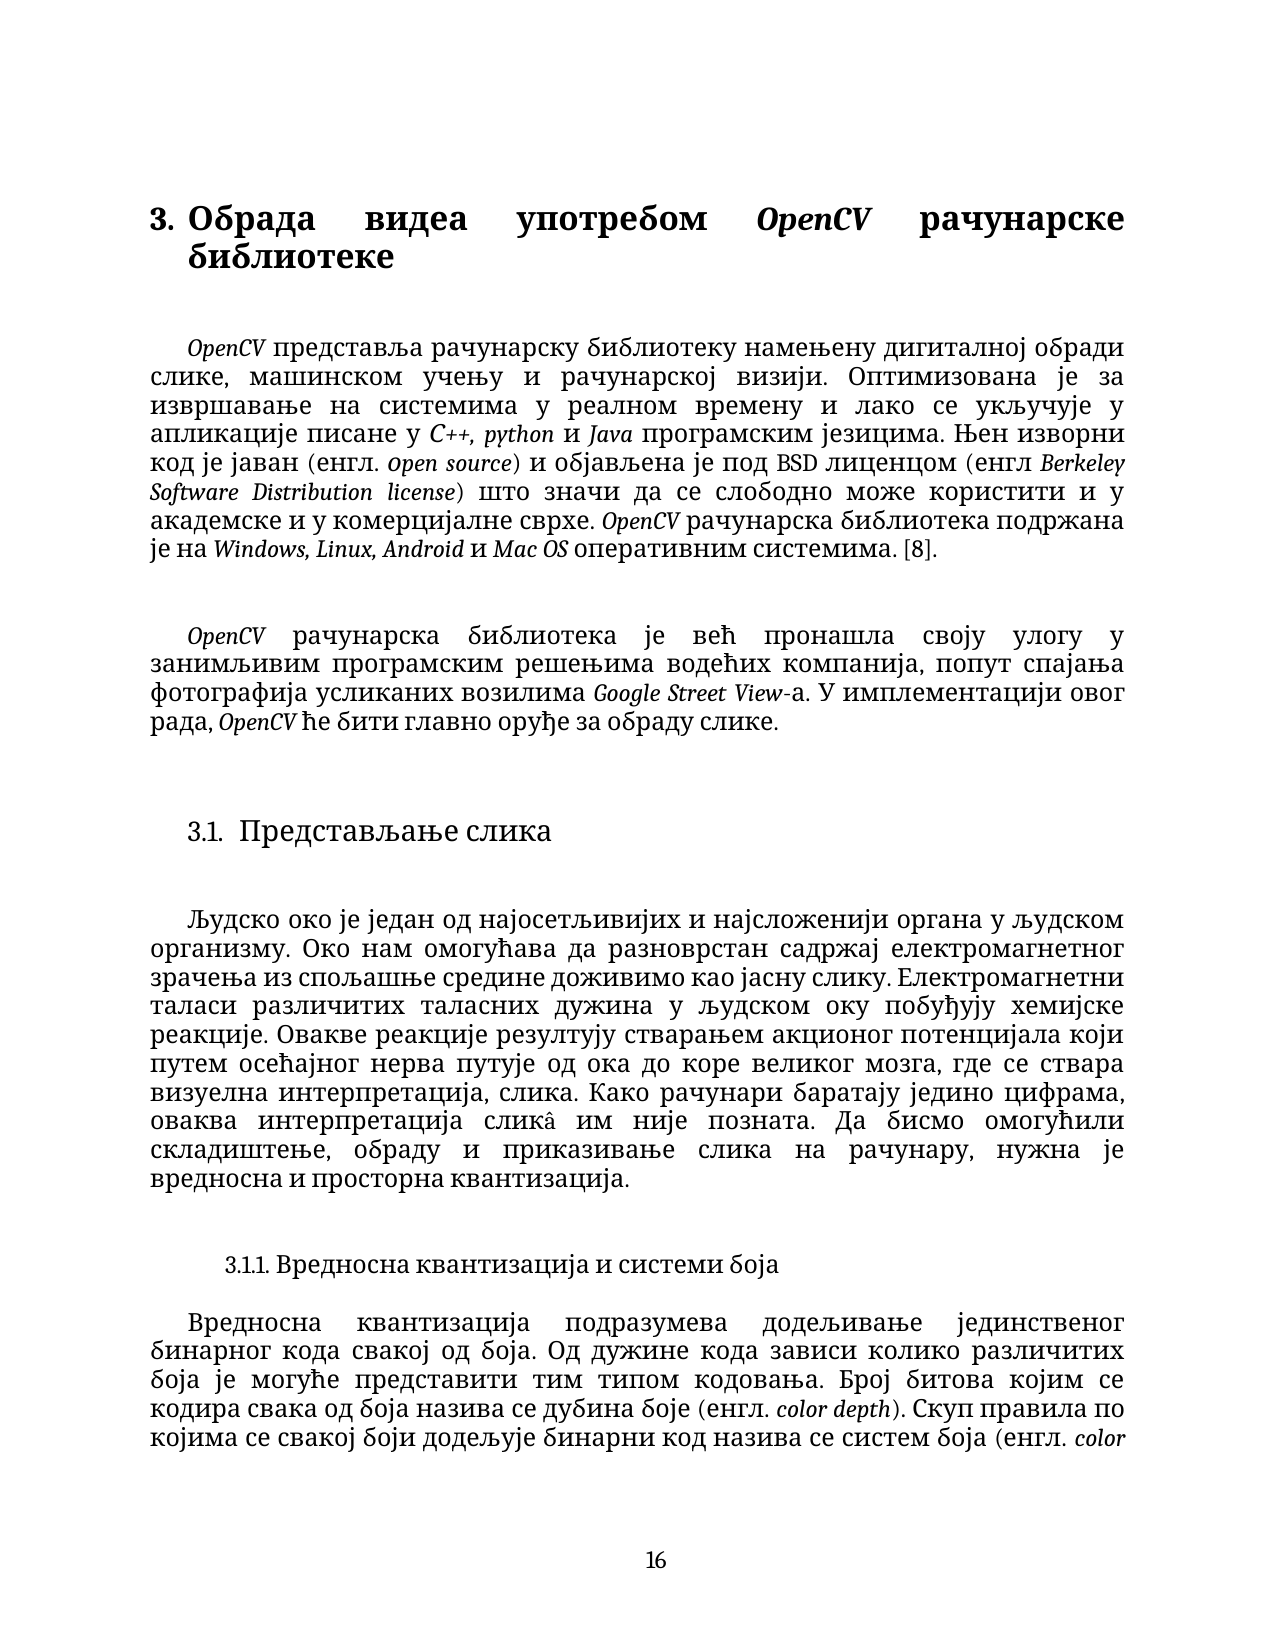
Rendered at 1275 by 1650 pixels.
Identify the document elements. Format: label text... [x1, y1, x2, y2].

subtitle Обрада видеа употребом OpenCV рачунарске библиотеке [150, 200, 1125, 277]
subtitle Представљање слика [187, 815, 1125, 848]
text OpenCV представља рачунарску библиотеку намењену дигиталној обради слике, машинском учењу и рачунарској визији. Оптимизована је за извршавање на системима у реалном времену и лако се укључује у апликације писане у С++, python и Java програмским језицима. Њен изворни код је јаван (енгл. оpen source) и објављена је под BSD лиценцом (енгл Berkeley Software Distribution license) што значи да се слободно може користити и у академске и у комерцијалне сврхе. OpenCV рачунарска библиотека подржана је на Windows, Linux, Android и Mac OS оперативним системима. [8]. [150, 334, 1125, 564]
subtitle 3.1.1. Вредносна квантизација и системи боја [225, 1251, 1125, 1280]
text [150, 1308, 1125, 1452]
text Људско око је један од најосетљивијих и најсложенији органа у људском организму. Око нам омогућава да разноврстан садржај електромагнетног зрачења из спољашње средине доживимо као јасну слику. Електромагнетни таласи различитих таласних дужина у људском оку побуђују хемијске реакције. Овакве реакције резултују стварањем акционог потенцијала који путем осећајног нерва путује од ока до коре великог мозга, где се ствара визуелна интерпретација, слика. Како рачунари баратају једино цифрама, оваква интерпретација сликâ им није позната. Да бисмо омогућили складиштење, обраду и приказивање слика на рачунару, нужна је вредносна и просторна квантизација. [150, 906, 1125, 1193]
text OpenCV рачунарска библиотека је већ пронашла своју улогу у занимљивим програмским решењима водећих компанија, попут спајања фотографија усликаних возилима Google Street View-а. У имплементацији овог рада, OpenCV ће бити главно оруђе за обраду слике. [150, 622, 1125, 737]
